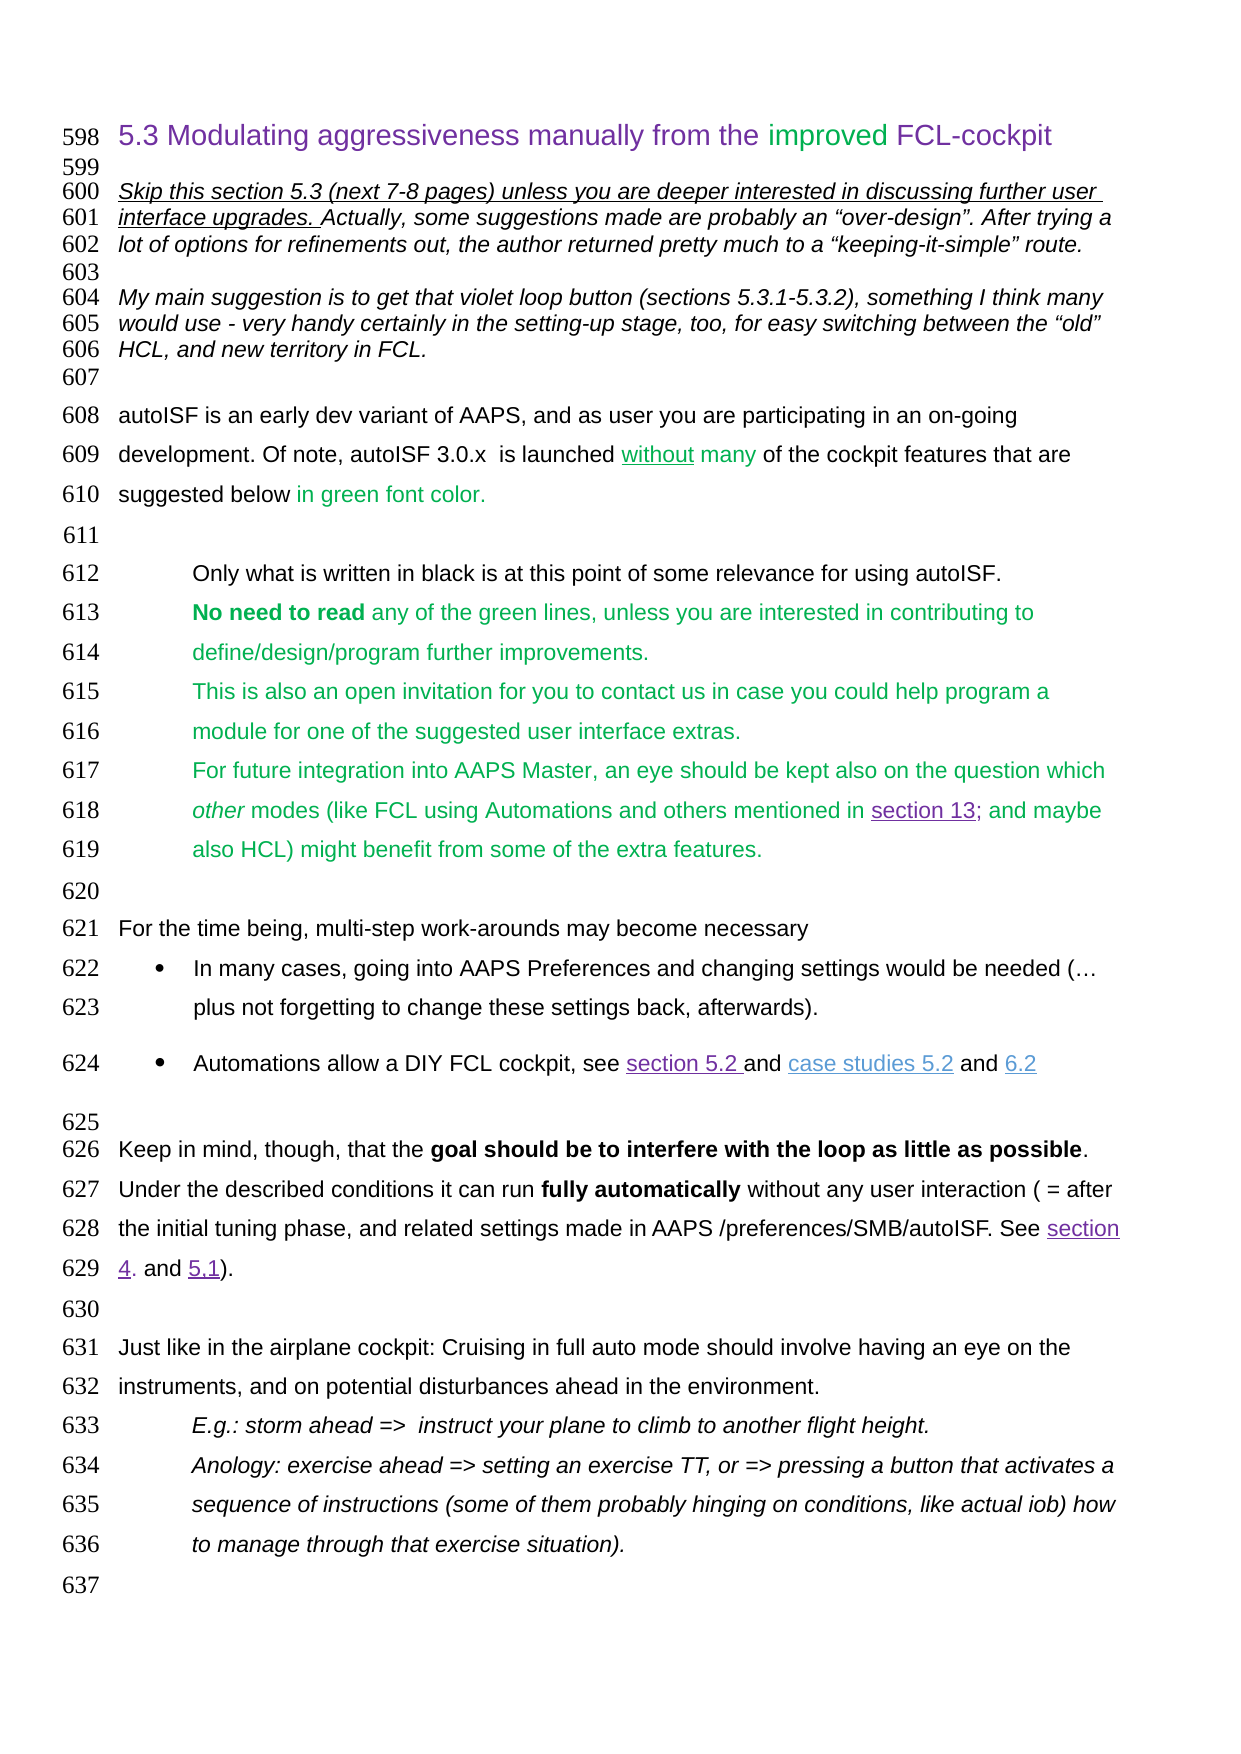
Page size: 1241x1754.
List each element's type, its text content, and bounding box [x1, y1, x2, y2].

list Automations allow a DIY FCL cockpit, see section 5.2 and case studies 5.2 and 6.2 [156, 1050, 1122, 1077]
text Just like in the airplane cockpit: Cruising in full auto mode should involve having an eye on the instruments, and on potential disturbances ahead in the environment. [118, 1333, 1122, 1399]
text Only what is written in black is at this point of some relevance for using autoISF. No need to read any of the green lines, unless you are interested in contributing to define/design/program further improvements. [192, 560, 1122, 665]
text For future integration into AAPS Master, an eye should be kept also on the question which other modes (like FCL using Automations and others mentioned in section 13; and maybe also HCL) might benefit from some of the extra features. [192, 757, 1122, 863]
text Anology: exercise ahead => setting an exercise TT, or => pressing a button that activates a sequence of instructions (some of them probably hinging on conditions, like actual iob) how to manage through that exercise situation). [192, 1452, 1122, 1557]
text 5.3 Modulating aggressiveness manually from the improved FCL-cockpit [118, 118, 1122, 152]
text For the time being, multi-step work-arounds may become necessary [118, 915, 1122, 942]
text Skip this section 5.3 (next 7-8 pages) unless you are deeper interested in discussing further user interface upgrades. Actually, some suggestions made are probably an “over-design”. After trying a lot of options for refinements out, the author returned pretty much to a “keeping-it-simple” route. [118, 178, 1122, 257]
text My main suggestion is to get that violet loop button (sections 5.3.1-5.3.2), something I think many would use - very handy certainly in the setting-up stage, too, for easy switching between the “old” HCL, and new territory in FCL. [118, 283, 1122, 362]
text Keep in mind, though, that the goal should be to interfere with the loop as little as possible. Under the described conditions it can run fully automatically without any user interaction ( = after the initial tuning phase, and related settings made in AAPS /preferences/SMB/autoISF. See section 4. and 5,1). [118, 1136, 1122, 1281]
text autoISF is an early dev variant of AAPS, and as user you are participating in an on-going development. Of note, autoISF 3.0.x is launched without many of the cockpit features that are suggested below in green font color. [118, 402, 1122, 507]
list In many cases, going into AAPS Preferences and changing settings would be needed (…plus not forgetting to change these settings back, afterwards). [156, 955, 1122, 1021]
text E.g.: storm ahead => instruct your plane to climb to another flight height. [192, 1412, 1122, 1439]
text This is also an open invitation for you to contact us in case you could help program a module for one of the suggested user interface extras. [192, 678, 1122, 744]
